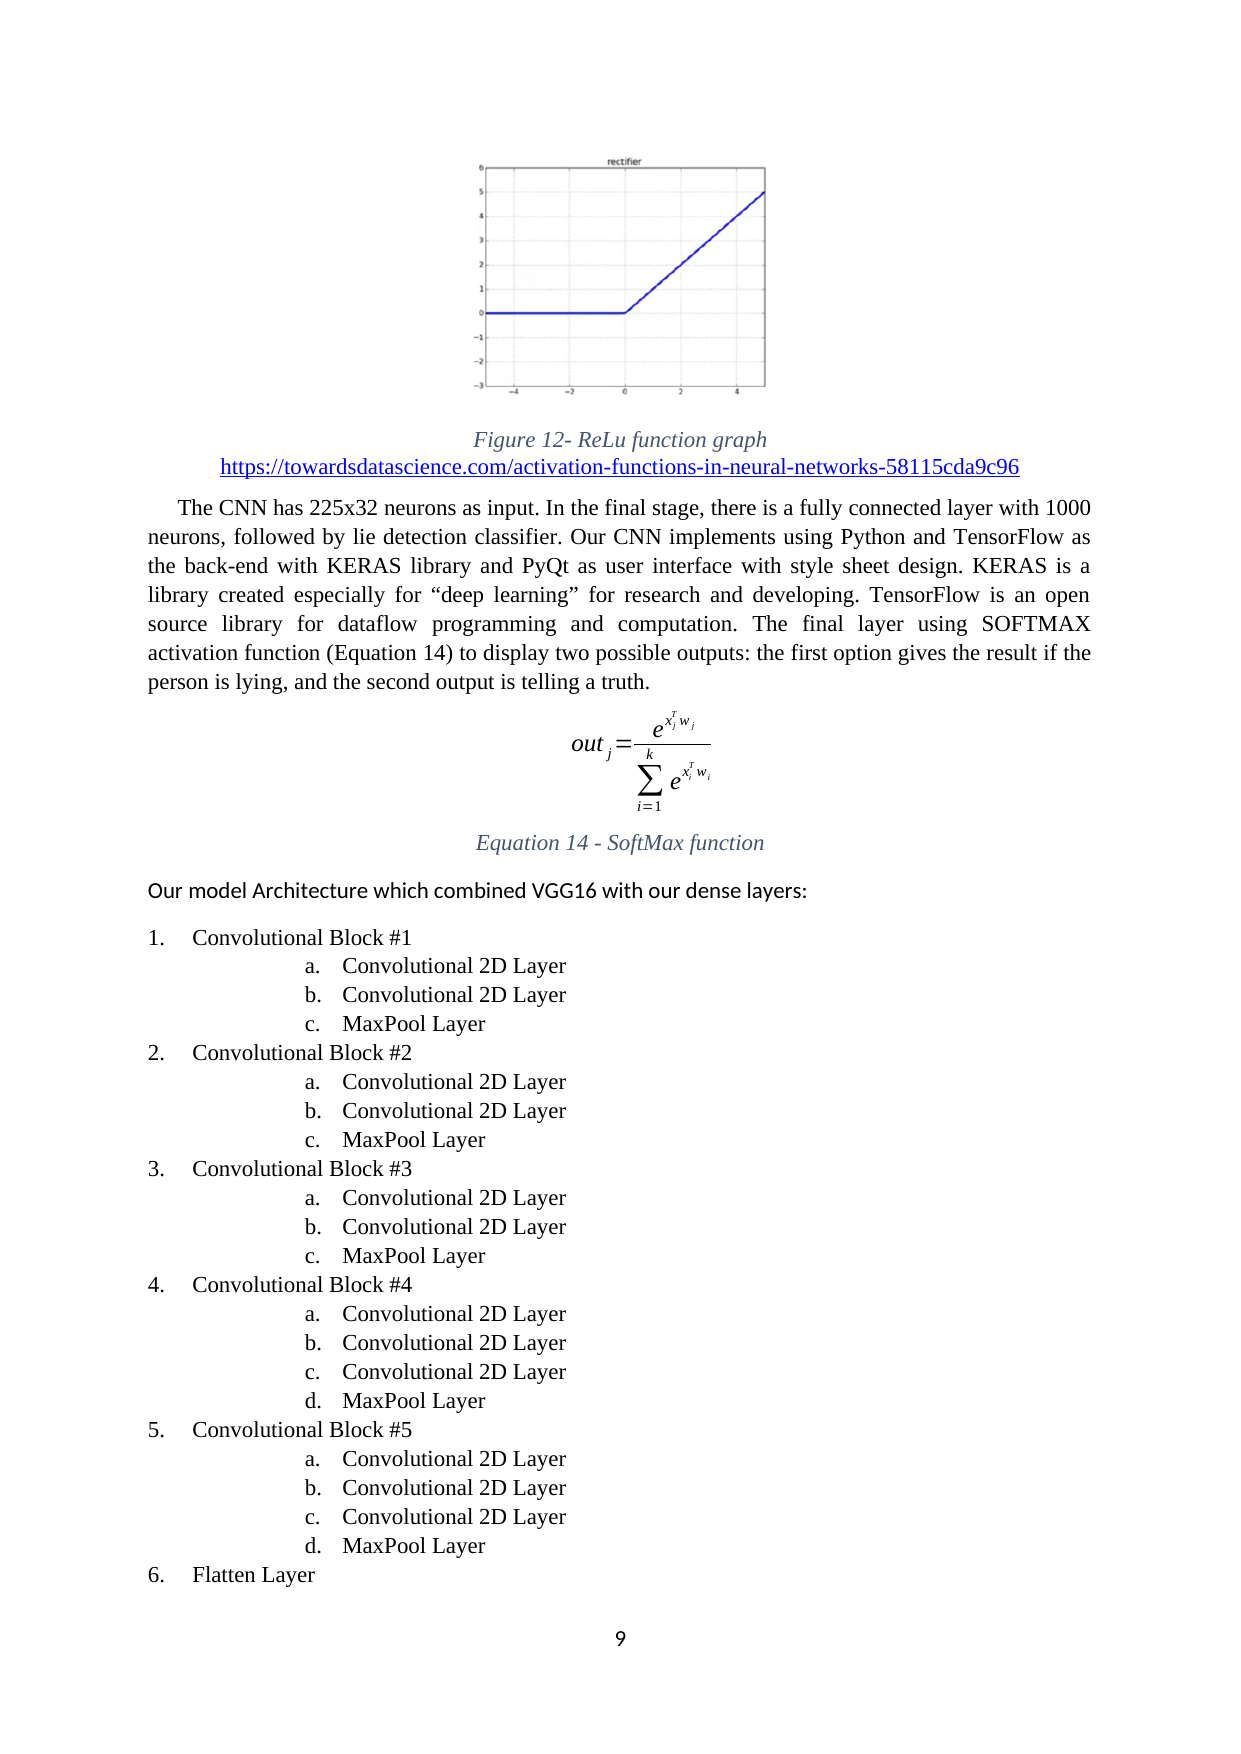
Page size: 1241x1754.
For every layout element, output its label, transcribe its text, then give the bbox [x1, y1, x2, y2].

text Our model Architecture which combined VGG16 with our dense layers: [148, 877, 1092, 905]
list MaxPool Layer [304, 1532, 1092, 1558]
list Convolutional 2D Layer [304, 1358, 1092, 1384]
text https://towardsdatascience.com/activation-functions-in-neural-networks-58115cda9c96 [148, 453, 1092, 479]
list Convolutional 2D Layer [304, 981, 1092, 1008]
list Convolutional Block #2 [148, 1039, 1092, 1066]
list MaxPool Layer [304, 1387, 1092, 1413]
list MaxPool Layer [304, 1242, 1092, 1268]
list Convolutional 2D Layer [304, 1068, 1092, 1095]
list Convolutional 2D Layer [304, 1329, 1092, 1355]
list Convolutional 2D Layer [304, 952, 1092, 979]
list Convolutional 2D Layer [304, 1474, 1092, 1500]
text Equation 14 - SoftMax function [148, 829, 1092, 856]
list MaxPool Layer [304, 1126, 1092, 1153]
picture [443, 147, 797, 412]
text Figure 12- ReLu function graph [148, 427, 1092, 453]
list Convolutional Block #3 [148, 1155, 1092, 1182]
list Convolutional 2D Layer [304, 1097, 1092, 1124]
list Convolutional Block #1 [148, 923, 1092, 950]
list Flatten Layer [148, 1561, 1092, 1587]
text The CNN has 225x32 neurons as input. In the final stage, there is a fully connected layer with 1000 neurons, followed by lie detection classifier. Our CNN implements using Python and TensorFlow as the back-end with KERAS library and PyQt as user interface with style sheet design. KERAS is a library created especially for “deep learning” for research and developing. TensorFlow is an open source library for dataflow programming and computation. The final layer using SOFTMAX activation function (Equation 14) to display two possible outputs: the first option gives the result if the person is lying, and the second output is telling a truth. [148, 494, 1092, 694]
list Convolutional Block #5 [148, 1416, 1092, 1442]
list Convolutional 2D Layer [304, 1213, 1092, 1239]
list Convolutional Block #4 [148, 1271, 1092, 1297]
list Convolutional 2D Layer [304, 1184, 1092, 1211]
list Convolutional 2D Layer [304, 1445, 1092, 1471]
list Convolutional 2D Layer [304, 1503, 1092, 1529]
list Convolutional 2D Layer [304, 1300, 1092, 1326]
list MaxPool Layer [304, 1010, 1092, 1037]
